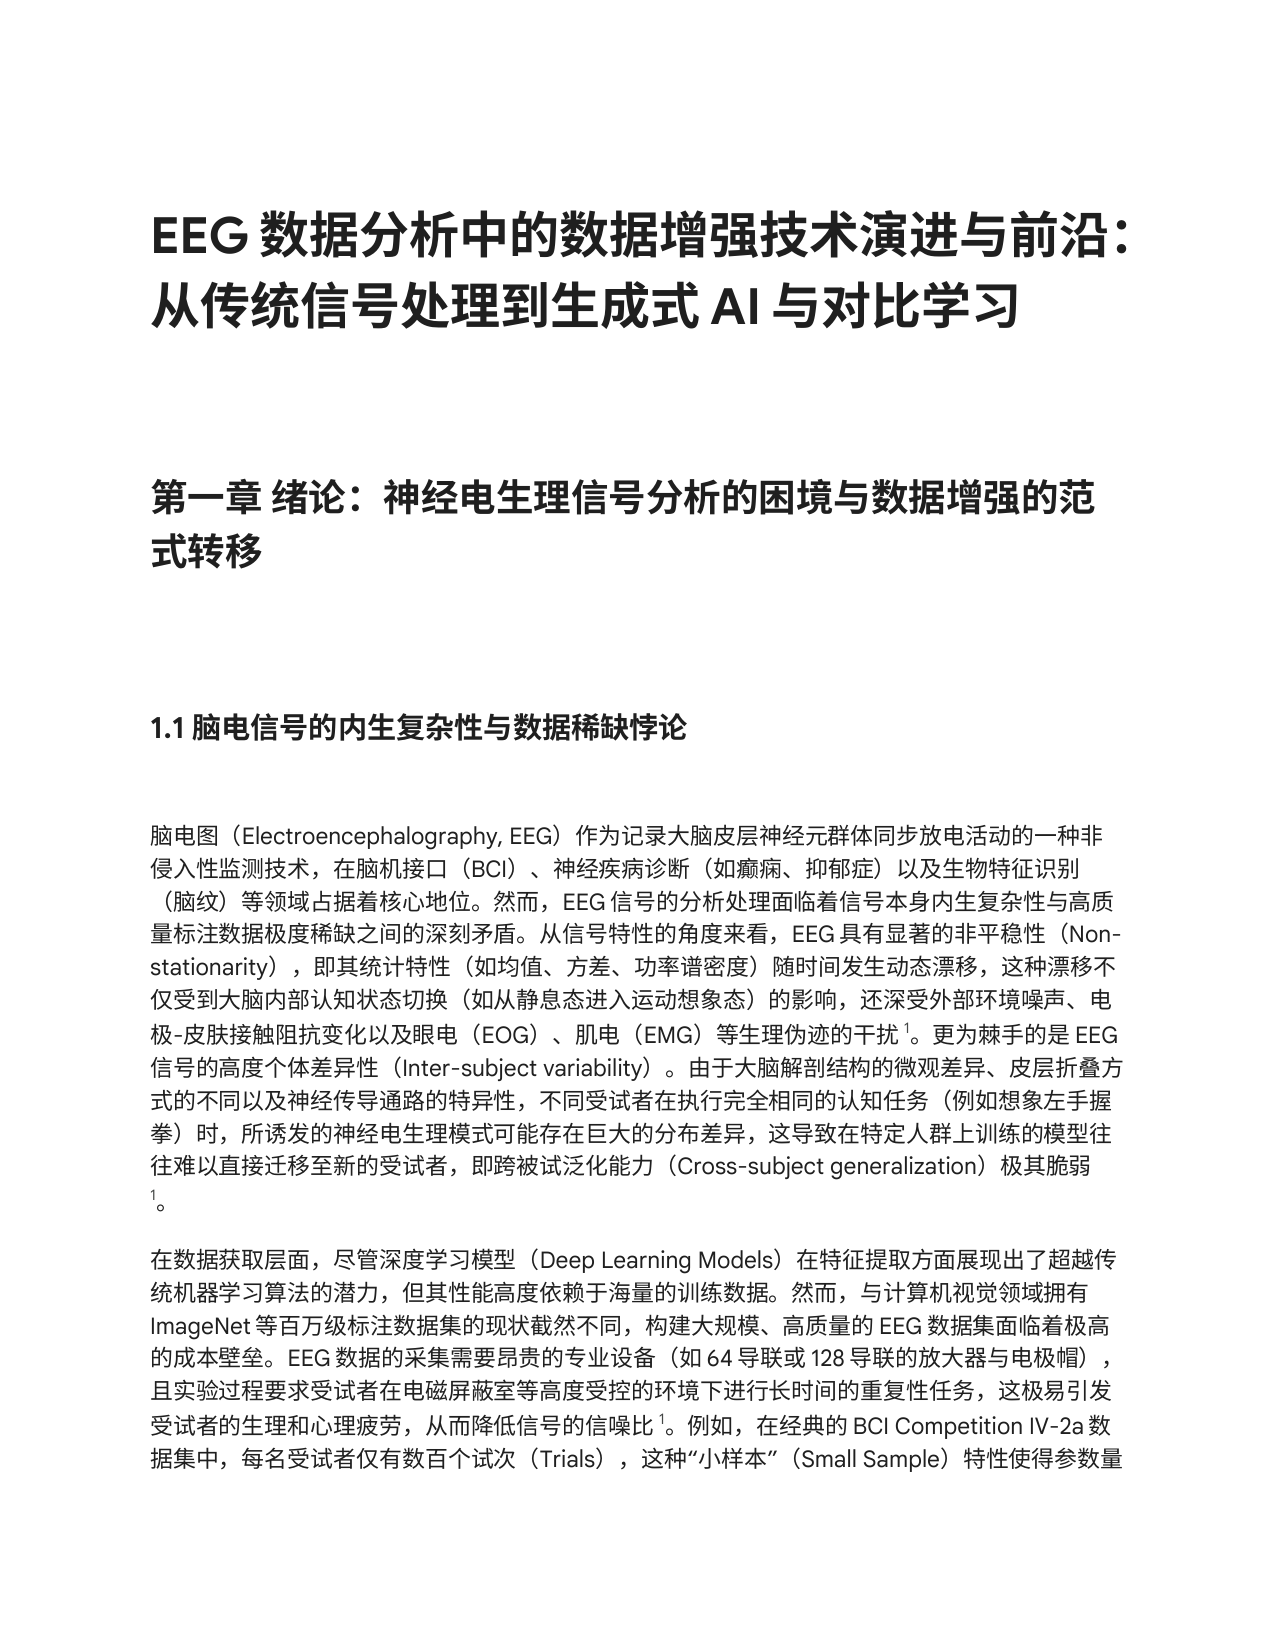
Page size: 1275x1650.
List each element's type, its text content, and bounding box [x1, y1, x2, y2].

text 脑电图（Electroencephalography, EEG）作为记录大脑皮层神经元群体同步放电活动的一种非侵入性监测技术，在脑机接口（BCI）、神经疾病诊断（如癫痫、抑郁症）以及生物特征识别（脑纹）等领域占据着核心地位。然而，EEG信号的分析处理面临着信号本身内生复杂性与高质量标注数据极度稀缺之间的深刻矛盾。从信号特性的角度来看，EEG具有显著的非平稳性（Non-stationarity），即其统计特性（如均值、方差、功率谱密度）随时间发生动态漂移，这种漂移不仅受到大脑内部认知状态切换（如从静息态进入运动想象态）的影响，还深受外部环境噪声、电极-皮肤接触阻抗变化以及眼电（EOG）、肌电（EMG）等生理伪迹的干扰1。更为棘手的是EEG信号的高度个体差异性（Inter-subject variability）。由于大脑解剖结构的微观差异、皮层折叠方式的不同以及神经传导通路的特异性，不同受试者在执行完全相同的认知任务（例如想象左手握拳）时，所诱发的神经电生理模式可能存在巨大的分布差异，这导致在特定人群上训练的模型往往难以直接迁移至新的受试者，即跨被试泛化能力（Cross-subject generalization）极其脆弱1。 [150, 822, 1125, 1217]
subtitle EEG数据分析中的数据增强技术演进与前沿：从传统信号处理到生成式AI与对比学习 [150, 205, 1125, 339]
subtitle 1.1 脑电信号的内生复杂性与数据稀缺悖论 [150, 711, 1125, 747]
subtitle 第一章 绪论：神经电生理信号分析的困境与数据增强的范式转移 [150, 476, 1125, 576]
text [150, 1246, 1125, 1474]
